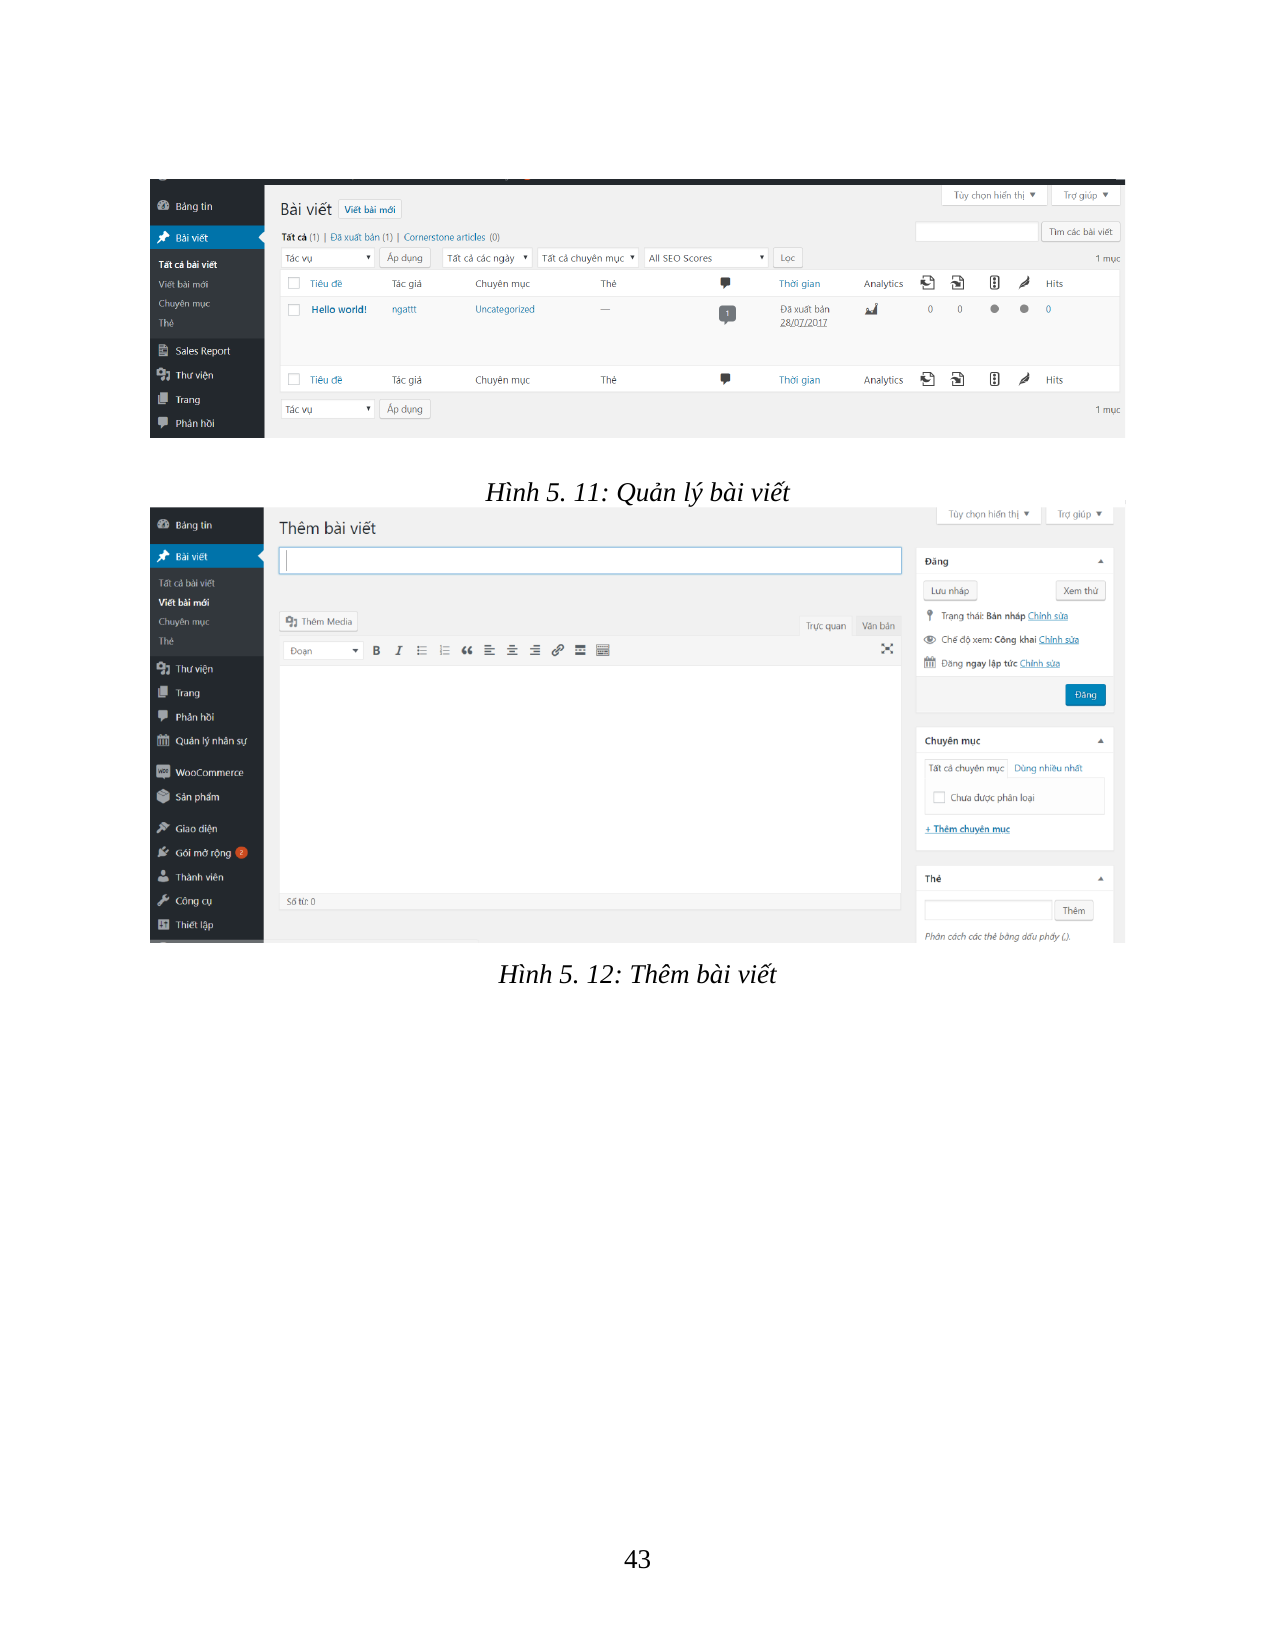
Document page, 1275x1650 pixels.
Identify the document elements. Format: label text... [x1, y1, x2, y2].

picture [150, 179, 1125, 438]
picture [160, 232, 168, 240]
text Hình 5. 12: Thêm bài viết [150, 958, 1125, 990]
picture [161, 551, 168, 559]
picture [150, 508, 1125, 943]
